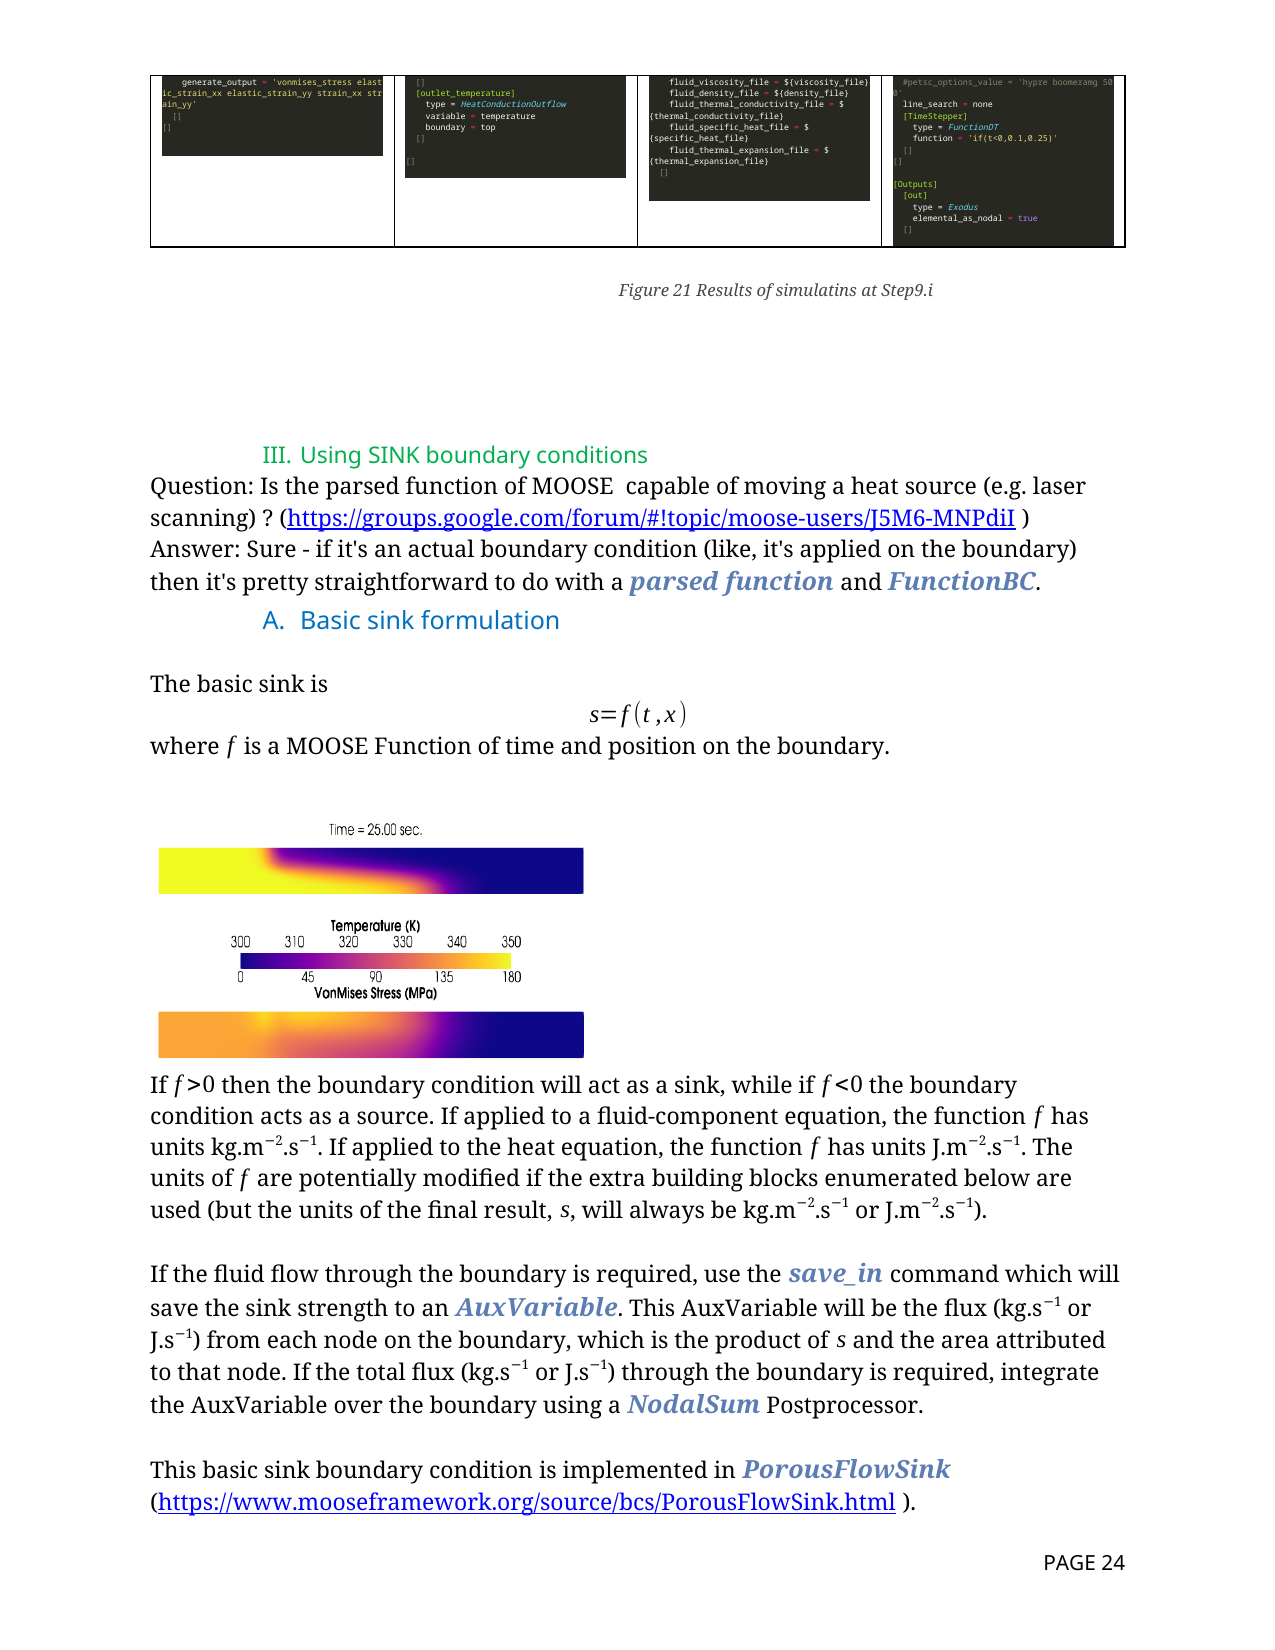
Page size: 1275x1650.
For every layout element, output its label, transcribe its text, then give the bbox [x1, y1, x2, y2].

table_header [395, 76, 637, 246]
text Question: Is the parsed function of MOOSE capable of moving a heat source (e.g. laser scanning) ? (https://groups.google.com/forum/#!topic/moose-users/J5M6-MNPdiI ) [150, 470, 1125, 533]
text If the fluid flow through the boundary is required, use the save_in command which will save the sink strength to an AuxVariable. This AuxVariable will be the flux (kg.s−1 or J.s−1) from each node on the boundary, which is the product of and the area attributed to that node. If the total flux (kg.s−1 or J.s−1) through the boundary is required, integrate the AuxVariable over the boundary using a NodalSum Postprocessor. [150, 1256, 1125, 1421]
text where is a MOOSE Function of time and position on the boundary. [150, 730, 1125, 761]
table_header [151, 76, 394, 246]
subtitle Using SINK boundary conditions [262, 439, 1125, 470]
subtitle Basic sink formulation [262, 602, 1125, 636]
text Answer: Sure - if it's an actual boundary condition (like, it's applied on the boundary) then it's pretty straightforward to do with a parsed function and FunctionBC. [150, 533, 1125, 598]
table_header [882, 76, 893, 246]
text If then the boundary condition will act as a sink, while if the boundary condition acts as a source. If applied to a fluid-component equation, the function has units kg.m−2.s−1. If applied to the heat equation, the function has units J.m−2.s−1. The units of are potentially modified if the extra building blocks enumerated below are used (but the units of the final result, , will always be kg.m−2.s−1 or J.m−2.s−1). [150, 793, 1125, 1225]
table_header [638, 76, 881, 246]
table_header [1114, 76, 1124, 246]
text This basic sink boundary condition is implemented in PorousFlowSink (https://www.mooseframework.org/source/bcs/PorousFlowSink.html ). [150, 1452, 1125, 1517]
text The basic sink is [150, 668, 1125, 699]
